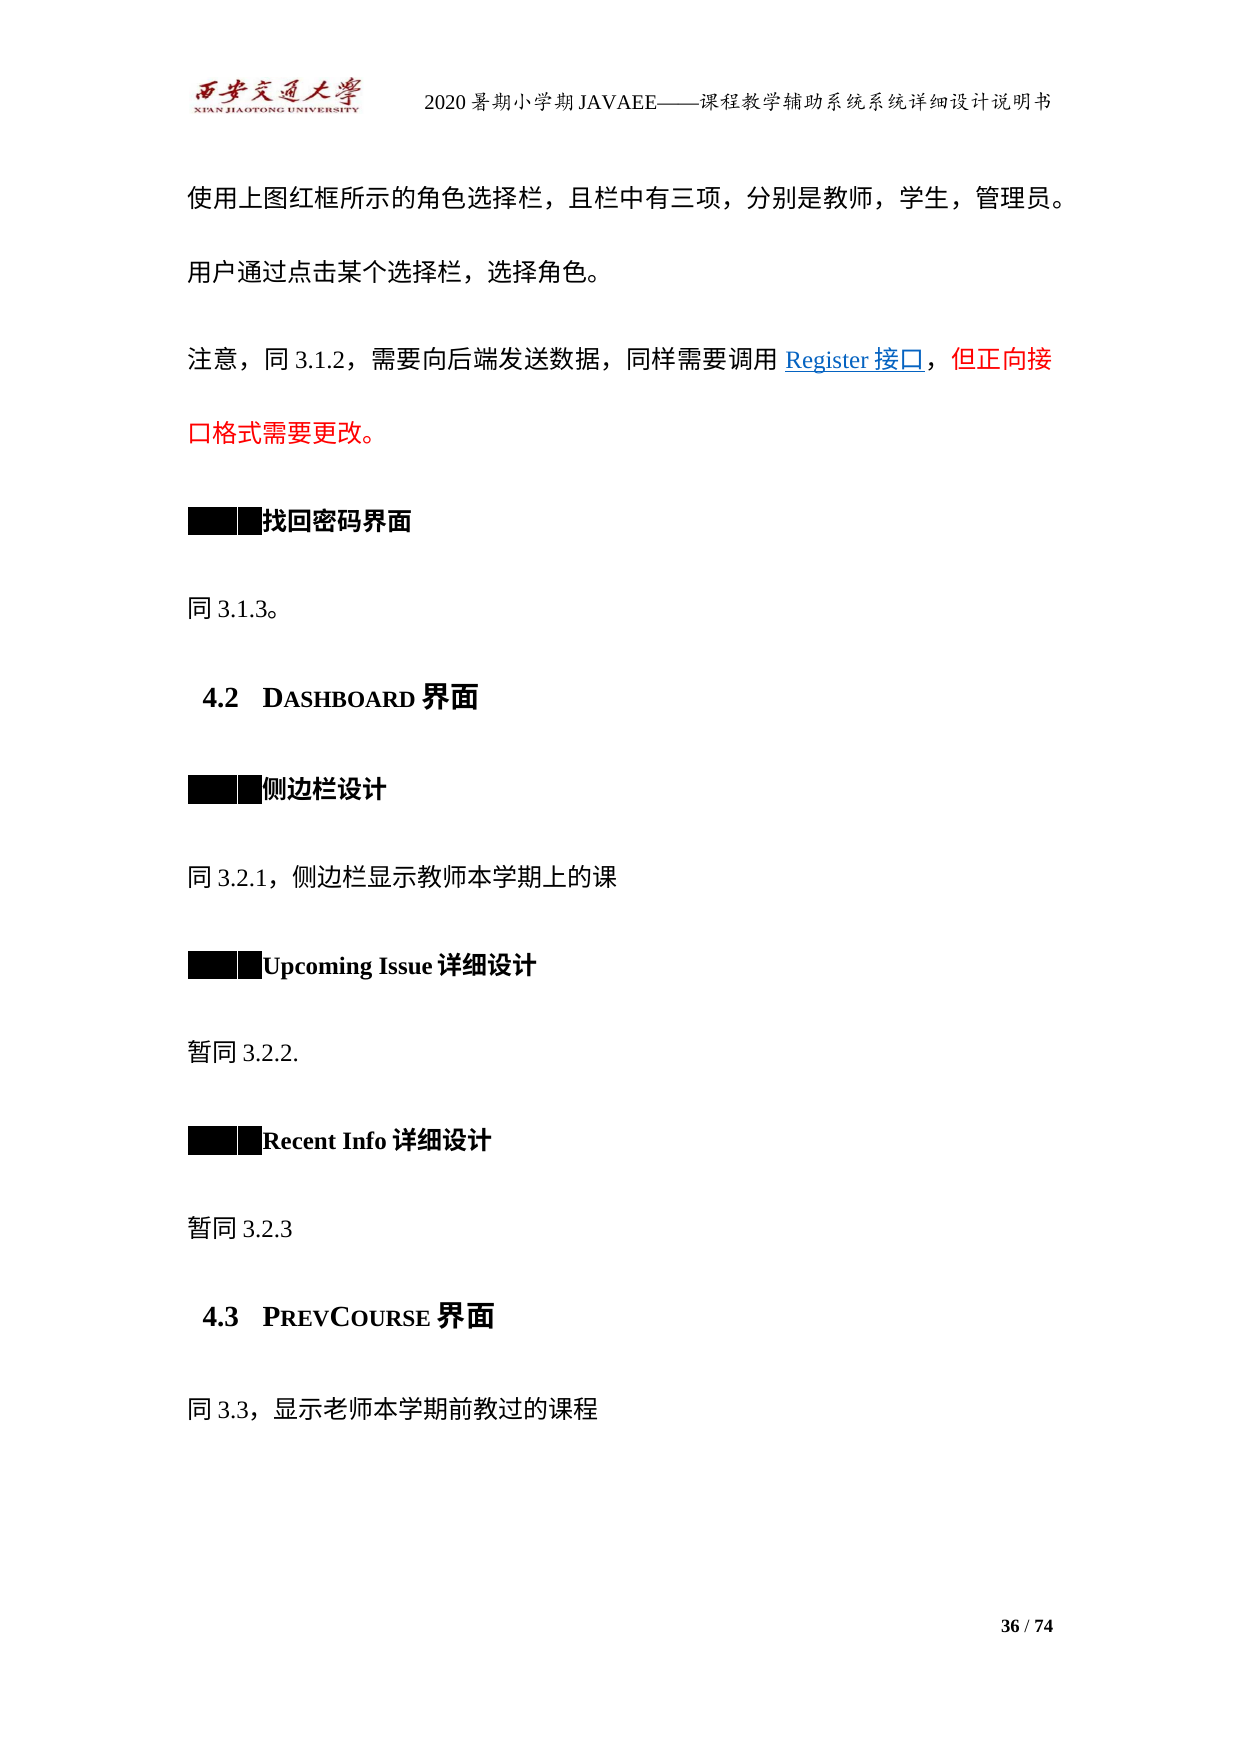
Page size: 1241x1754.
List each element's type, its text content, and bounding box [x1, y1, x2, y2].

text 使用上图红框所示的角色选择栏，且栏中有三项，分别是教师，学生，管理员。用户通过点击某个选择栏，选择角色。 [187, 163, 1053, 304]
picture [189, 77, 364, 114]
text 暂同3.2.3 [187, 1192, 1053, 1260]
subtitle Dashboard界面 [202, 661, 1053, 728]
text 同3.2.1，侧边栏显示教师本学期上的课 [187, 842, 1053, 909]
text 同3.3，显示老师本学期前教过的课程 [187, 1373, 1053, 1441]
text 同3.1.3。 [187, 573, 1053, 641]
subtitle 侧边栏设计 [187, 754, 1053, 822]
subtitle Recent Info详细设计 [187, 1105, 1053, 1173]
subtitle Upcoming Issue详细设计 [187, 929, 1053, 997]
subtitle 找回密码界面 [187, 485, 1053, 553]
subtitle PrevCourse界面 [202, 1280, 1053, 1348]
text 暂同3.2.2. [187, 1017, 1053, 1085]
text 注意，同3.1.2，需要向后端发送数据，同样需要调用Register接口，但正向接口格式需要更改。 [187, 324, 1053, 465]
